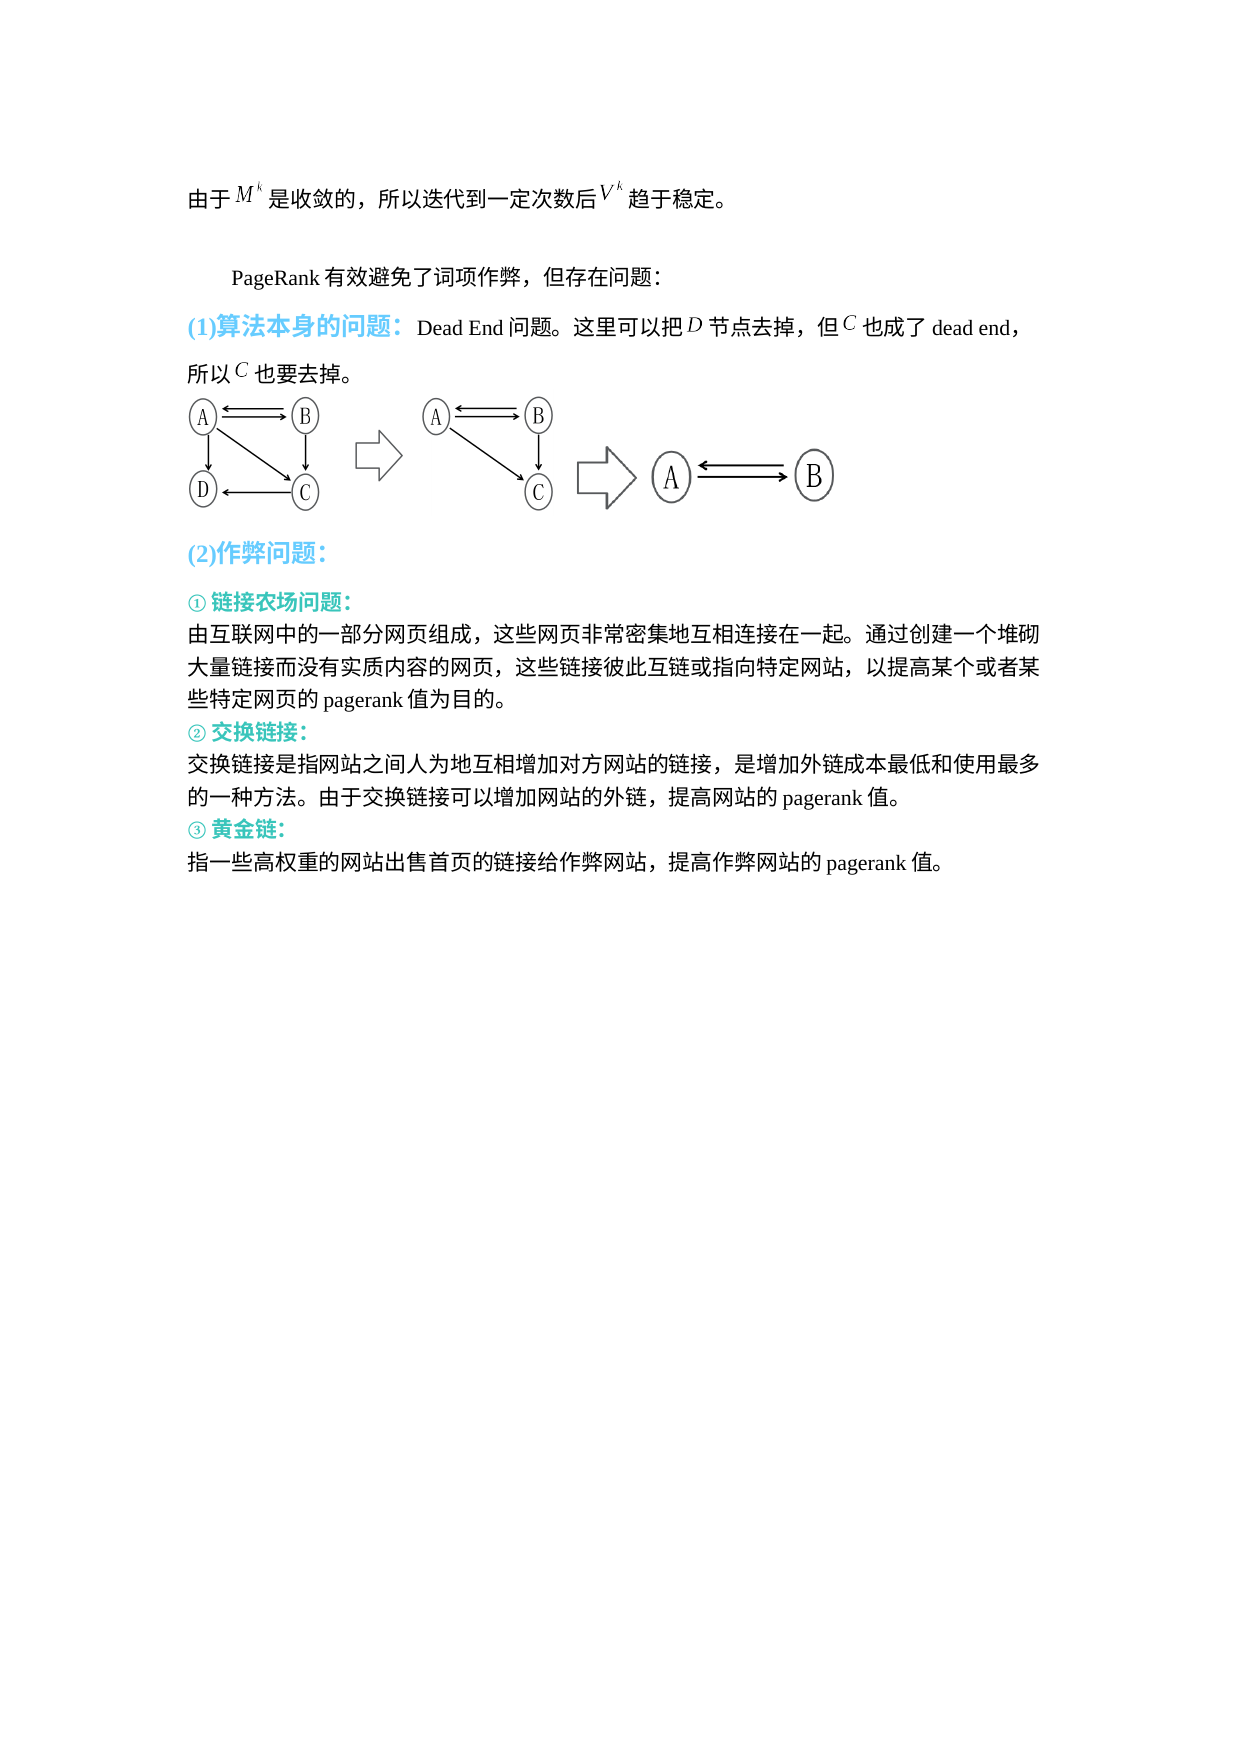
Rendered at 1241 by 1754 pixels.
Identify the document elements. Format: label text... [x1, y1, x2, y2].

text 交换链接是指网站之间人为地互相增加对方网站的链接，是增加外链成本最低和使用最多的一种方法。由于交换链接可以增加网站的外链，提高网站的pagerank值。 ③黄金链： [187, 747, 1053, 844]
picture [187, 389, 554, 516]
text (2)作弊问题： [187, 519, 1053, 584]
text ①链接农场问题： 由互联网中的一部分网页组成，这些网页非常密集地互相连接在一起。通过创建一个堆砌大量链接而没有实质内容的网页，这些链接彼此互链或指向特定网站，以提高某个或者某些特定网页的pagerank值为目的。 ②交换链接： [187, 584, 1053, 747]
text 由于是收敛的，所以迭代到一定次数后趋于稳定。 [187, 162, 1053, 227]
text (1)算法本身的问题：Dead End问题。这里可以把节点去掉，但也成了dead end，所以也要去掉。 [187, 292, 1053, 389]
picture [564, 432, 836, 516]
text 指一些高权重的网站出售首页的链接给作弊网站，提高作弊网站的pagerank值。 [187, 844, 1053, 909]
text PageRank有效避免了词项作弊，但存在问题： [187, 259, 1053, 292]
